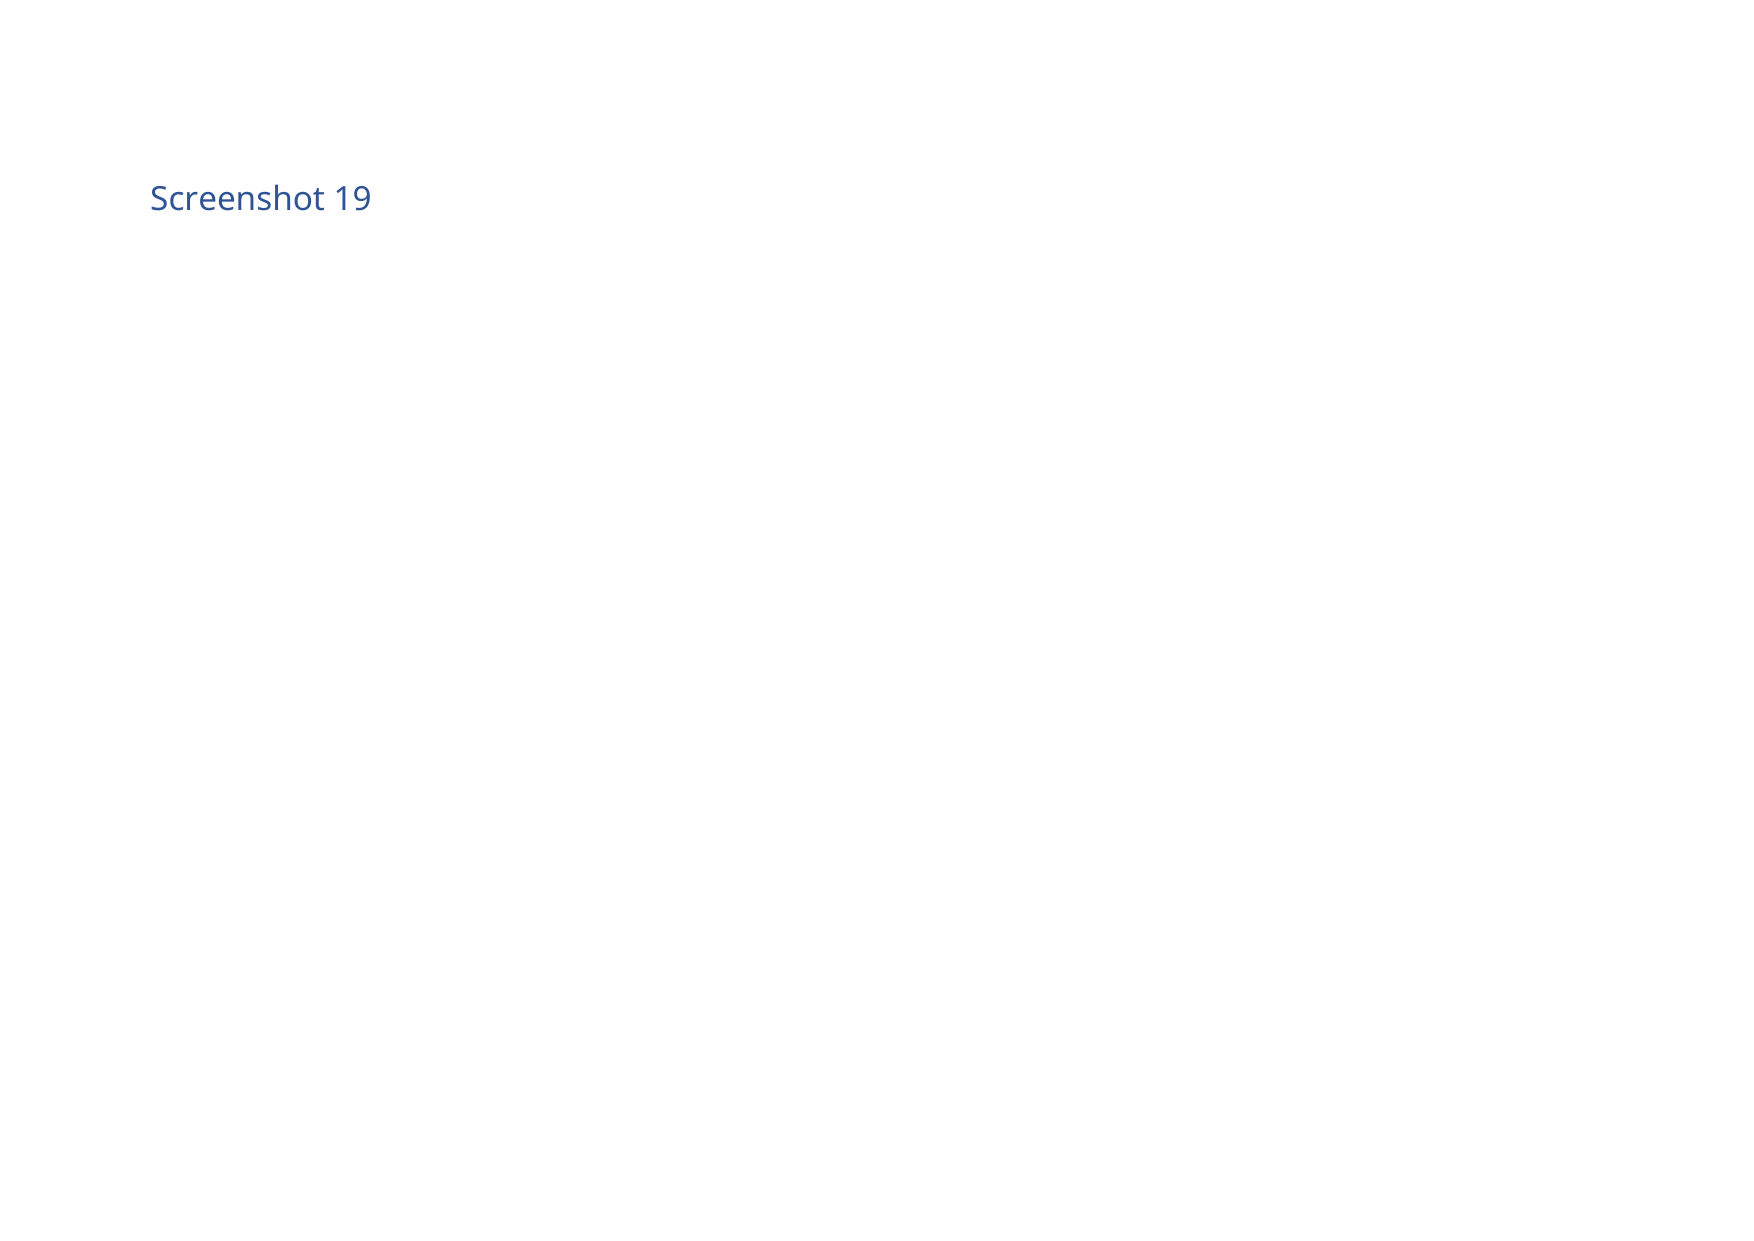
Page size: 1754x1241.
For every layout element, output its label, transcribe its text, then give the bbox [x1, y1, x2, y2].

subtitle Screenshot 19 [150, 175, 1604, 220]
